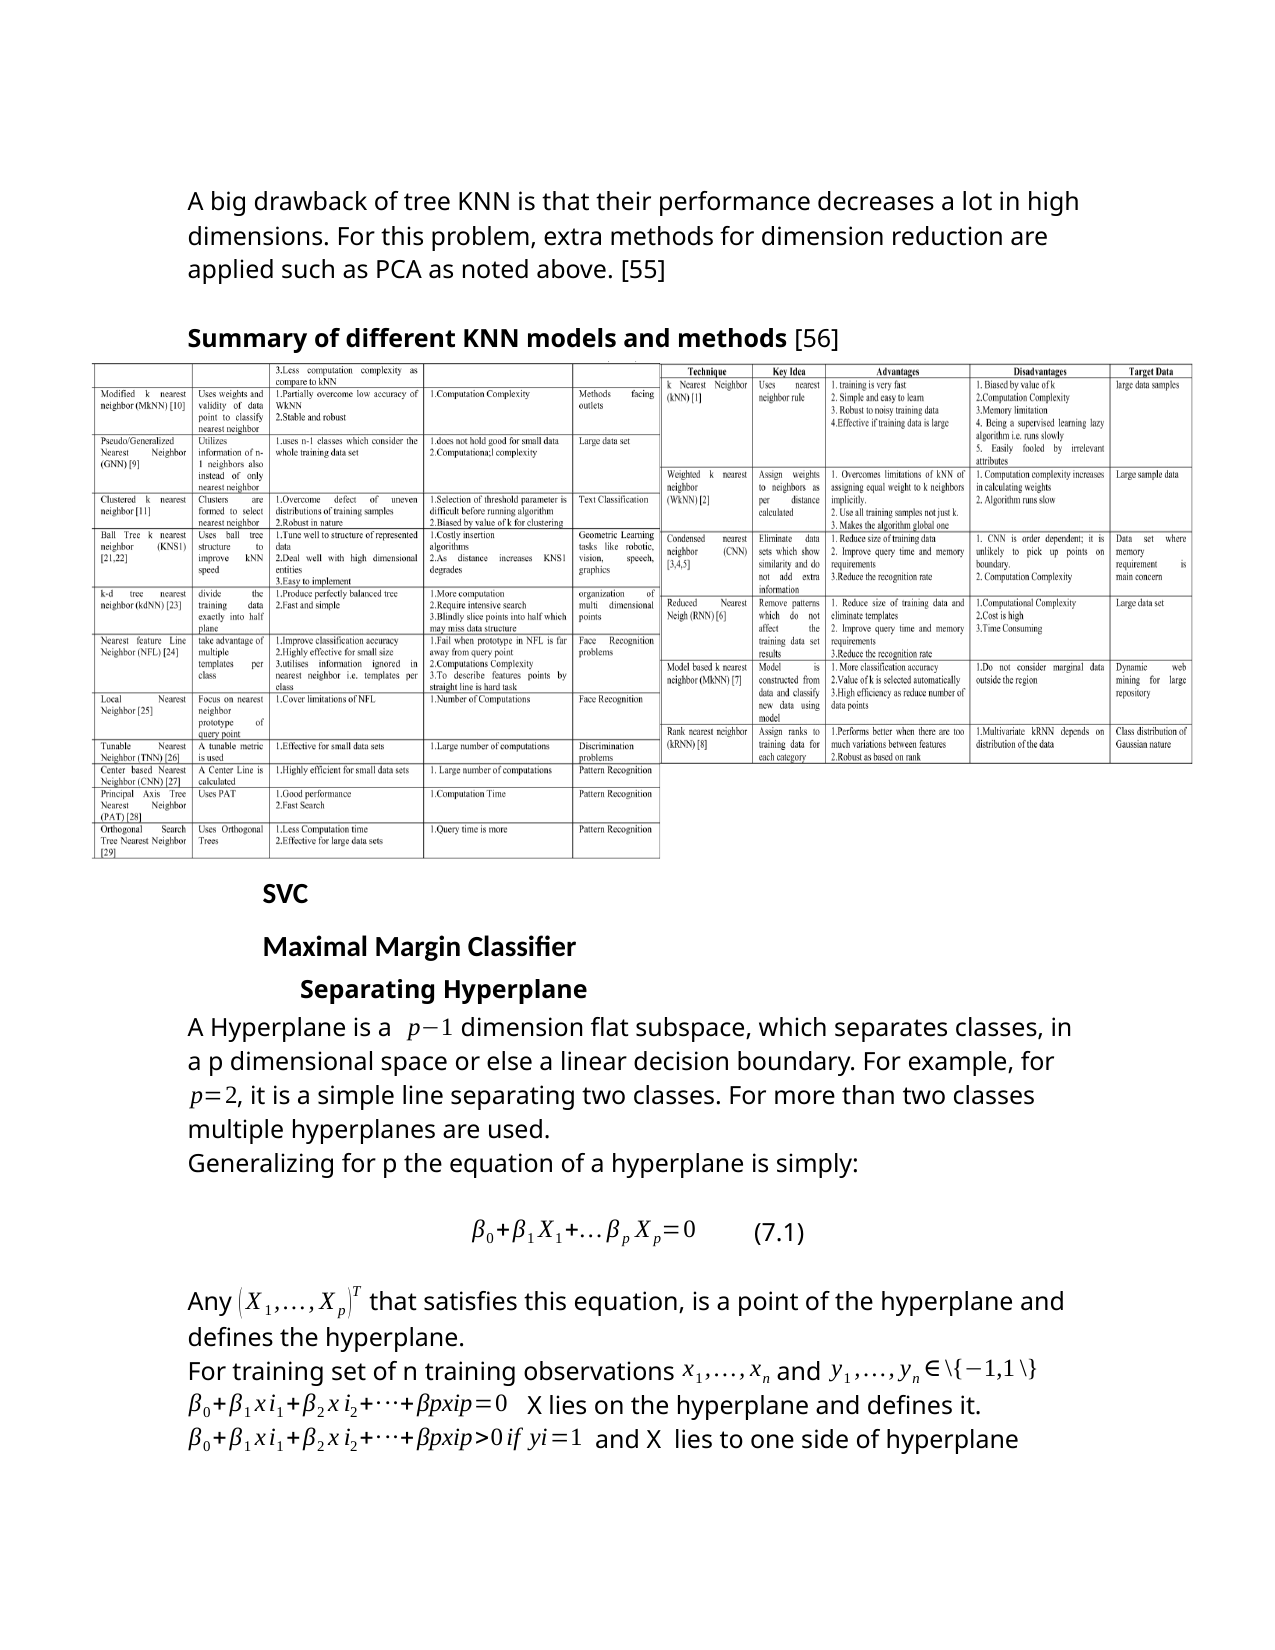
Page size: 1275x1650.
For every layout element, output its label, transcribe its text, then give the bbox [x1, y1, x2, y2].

text and X lies to one side of hyperplane [187, 1422, 1087, 1456]
subtitle SVC [262, 765, 1087, 911]
text (7.1) [187, 1214, 1087, 1248]
text A big drawback of tree KNN is that their performance decreases a lot in high dimensions. For this problem, extra methods for dimension reduction are applied such as PCA as noted above. [187, 184, 1087, 286]
picture [91, 361, 1193, 859]
text X lies on the hyperplane and defines it. [187, 1388, 1087, 1422]
text A Hyperplane is a dimension flat subspace, which separates classes, in a p dimensional space or else a linear decision boundary. For example, for , it is a simple line separating two classes. For more than two classes multiple hyperplanes are used. [187, 1010, 1087, 1146]
text Generalizing for p the equation of a hyperplane is simply: [187, 1146, 1087, 1180]
subtitle Maximal Margin Classifier [262, 928, 1087, 963]
text Summary of different KNN models and methods [187, 320, 1087, 354]
text Any that satisfies this equation, is a point of the hyperplane and defines the hyperplane. [187, 1282, 1087, 1354]
text For training set of n training observations and [187, 1354, 1087, 1388]
subtitle Separating Hyperplane [300, 972, 1087, 1006]
